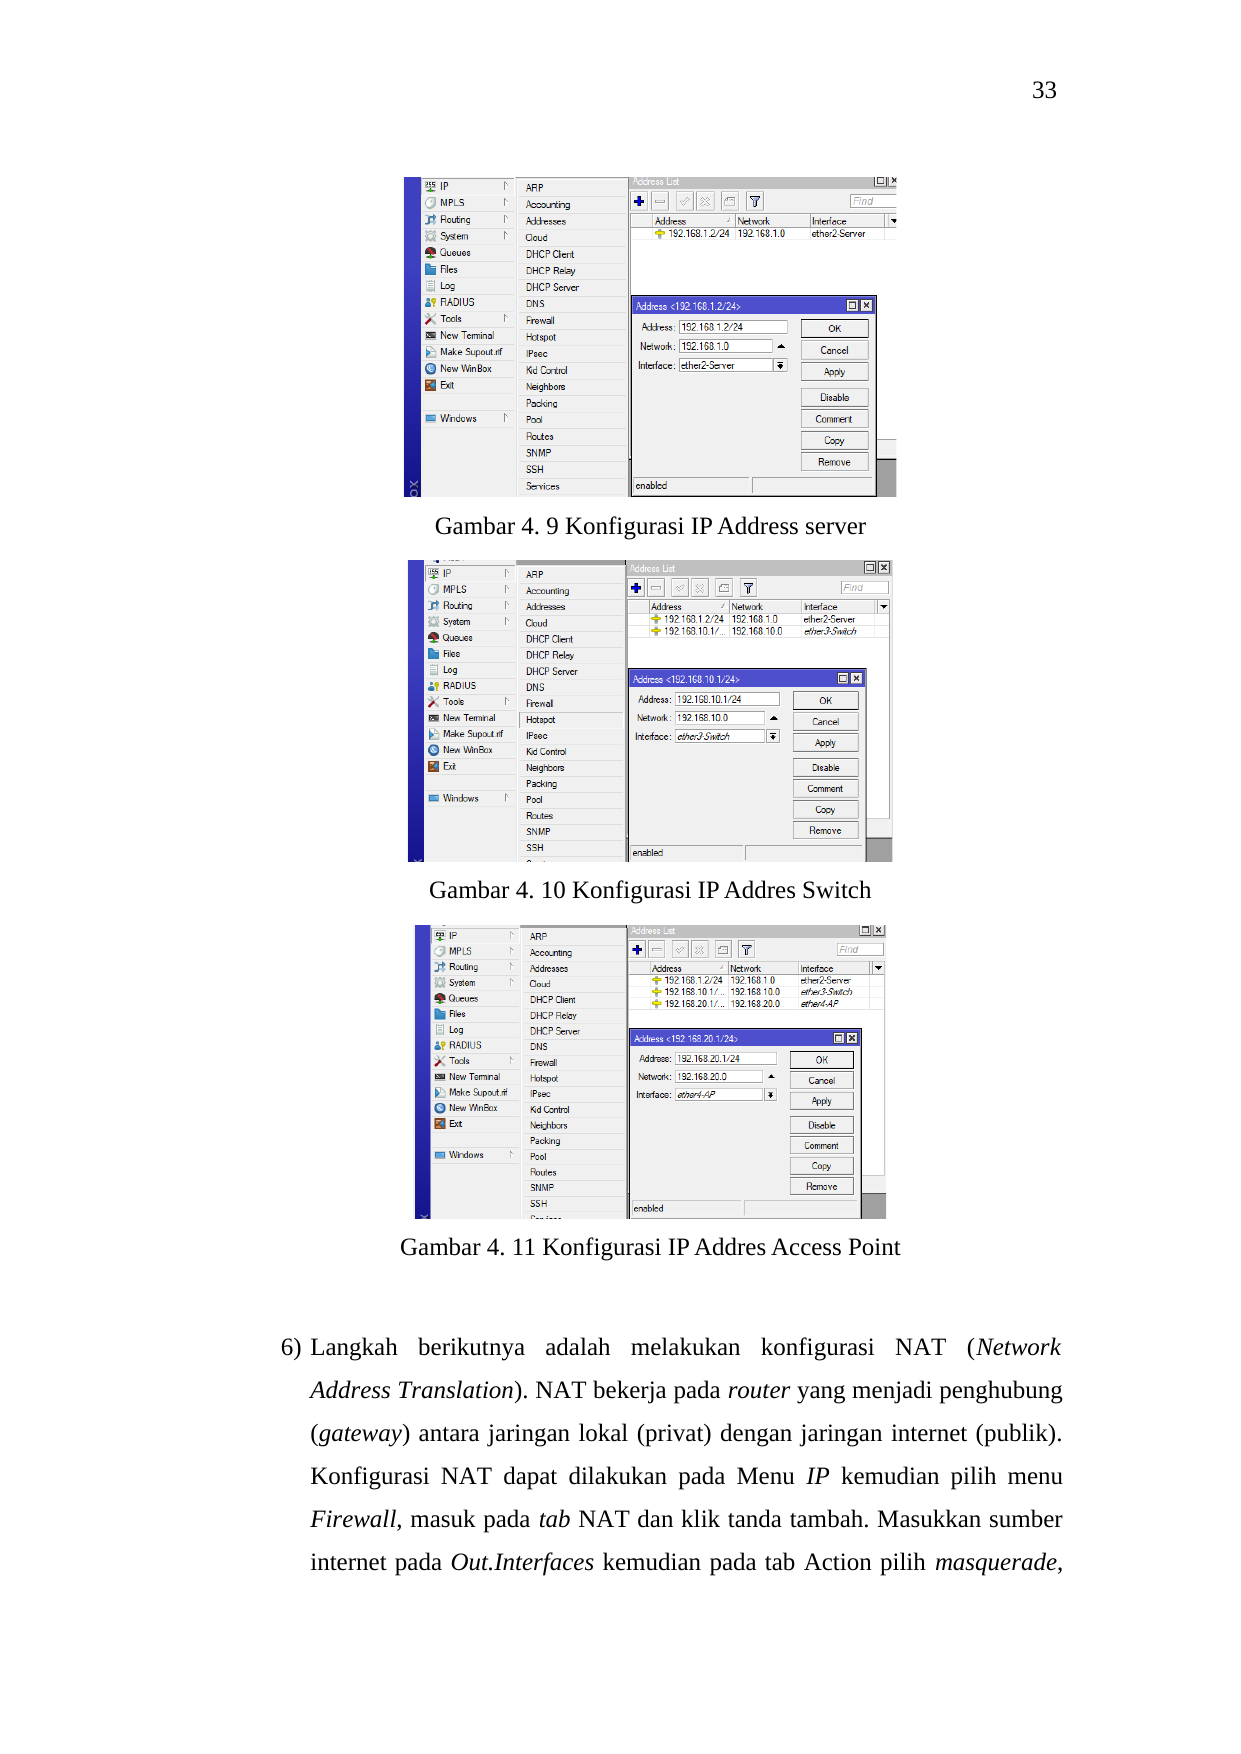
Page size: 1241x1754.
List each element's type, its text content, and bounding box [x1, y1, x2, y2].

text Gambar 4. 11 Konfigurasi IP Addres Access Point [244, 1232, 1057, 1261]
picture [402, 177, 897, 497]
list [281, 1332, 1063, 1576]
picture [406, 560, 893, 862]
text Gambar 4. 9 Konfigurasi IP Address server [244, 511, 1057, 540]
text Gambar 4. 10 Konfigurasi IP Addres Switch [244, 876, 1057, 904]
picture [413, 925, 887, 1219]
